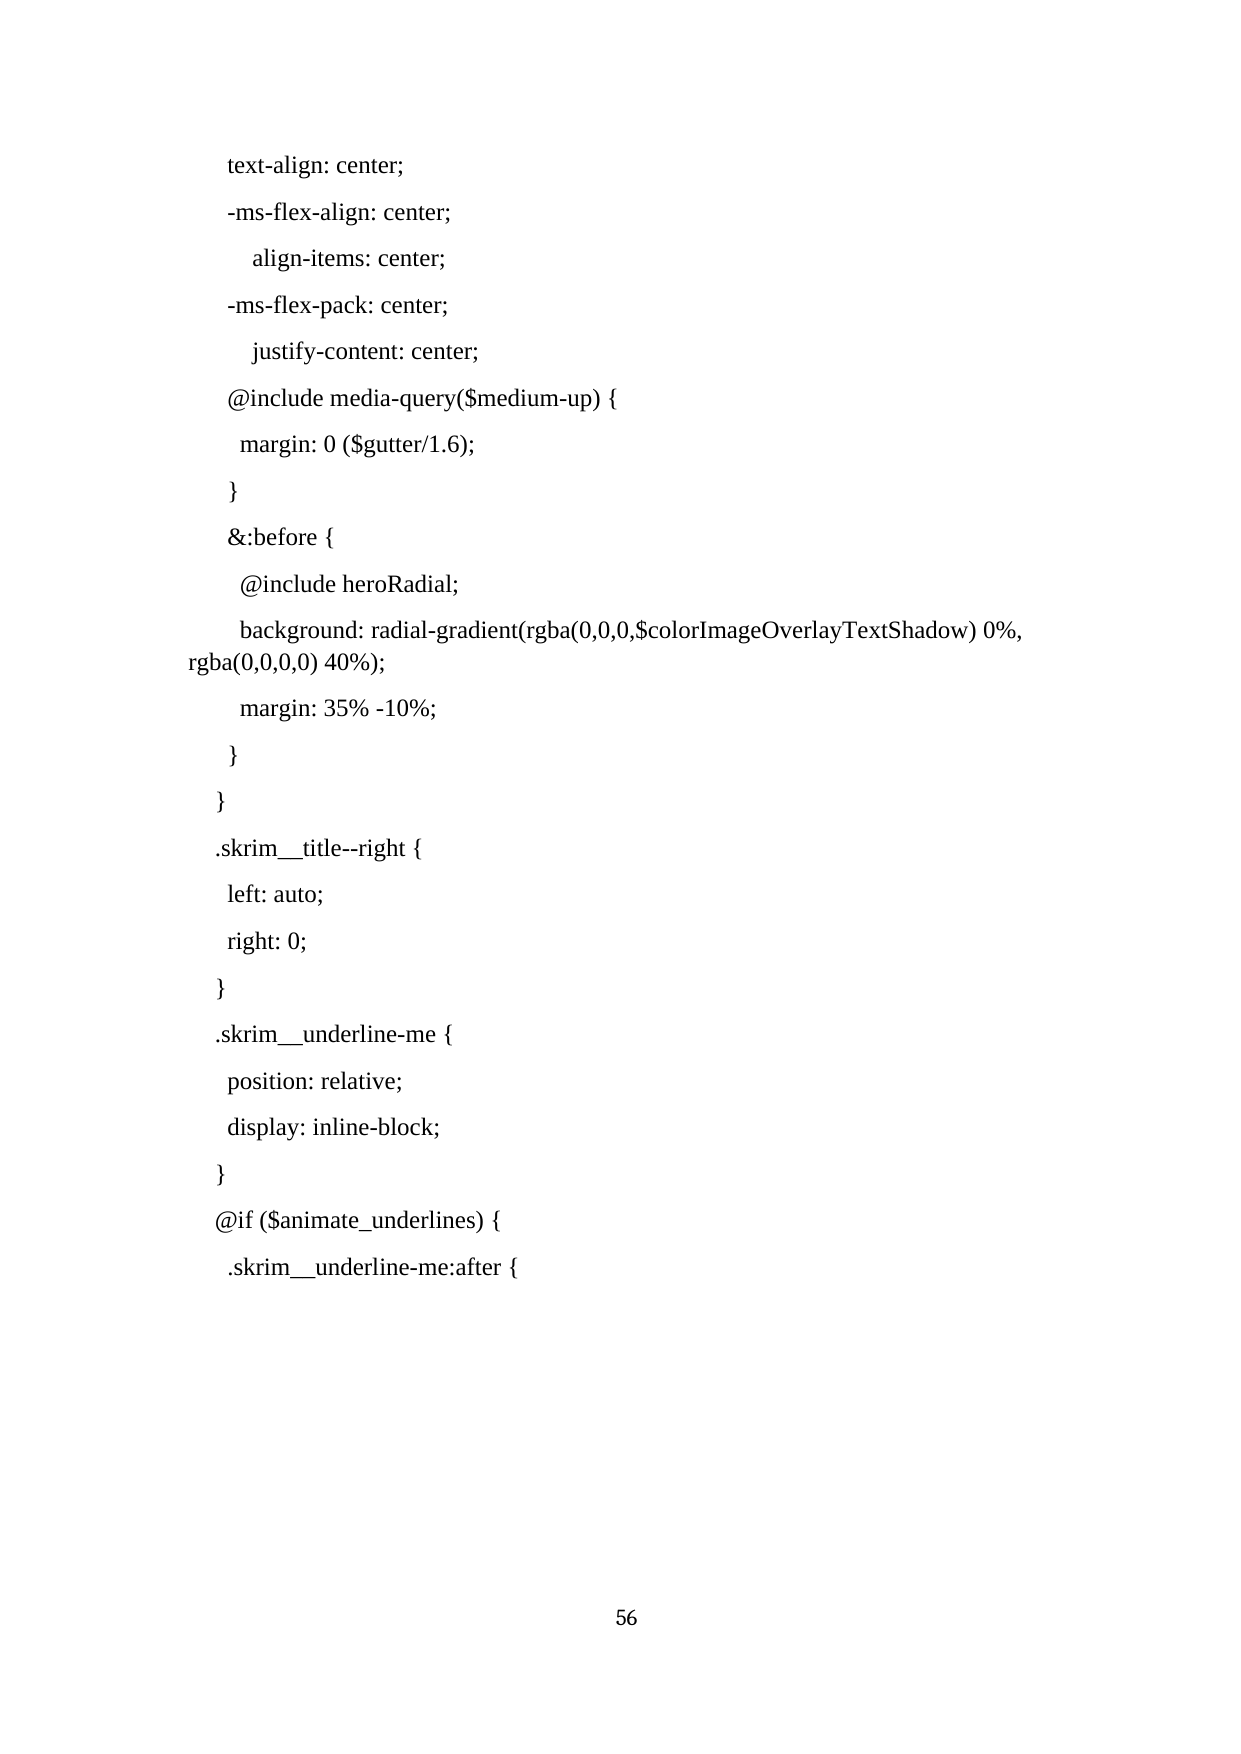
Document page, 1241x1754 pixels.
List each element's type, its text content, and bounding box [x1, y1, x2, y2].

subtitle } [188, 786, 1078, 815]
subtitle margin: 0 ($gutter/1.6); [188, 429, 1078, 458]
subtitle text-align: center; [188, 150, 1078, 179]
subtitle display: inline-block; [188, 1112, 1078, 1141]
subtitle .skrim__title--right { [188, 833, 1078, 862]
subtitle .skrim__underline-me:after { [188, 1252, 1078, 1281]
subtitle margin: 35% -10%; [188, 693, 1078, 722]
subtitle justify-content: center; [188, 336, 1078, 365]
subtitle background: radial-gradient(rgba(0,0,0,$colorImageOverlayTextShadow) 0%, rgba(0,0,0,0) 40%); [188, 616, 1078, 675]
subtitle left: auto; [188, 879, 1078, 908]
subtitle } [188, 476, 1078, 505]
subtitle } [188, 973, 1078, 1001]
subtitle } [188, 740, 1078, 768]
subtitle @include heroRadial; [188, 569, 1078, 598]
subtitle .skrim__underline-me { [188, 1019, 1078, 1048]
subtitle -ms-flex-align: center; [188, 197, 1078, 225]
subtitle &:before { [188, 522, 1078, 551]
subtitle } [188, 1159, 1078, 1188]
subtitle @include media-query($medium-up) { [188, 383, 1078, 412]
subtitle -ms-flex-pack: center; [188, 290, 1078, 318]
subtitle align-items: center; [188, 243, 1078, 272]
subtitle right: 0; [188, 926, 1078, 955]
subtitle @if ($animate_underlines) { [188, 1205, 1078, 1234]
subtitle position: relative; [188, 1066, 1078, 1094]
